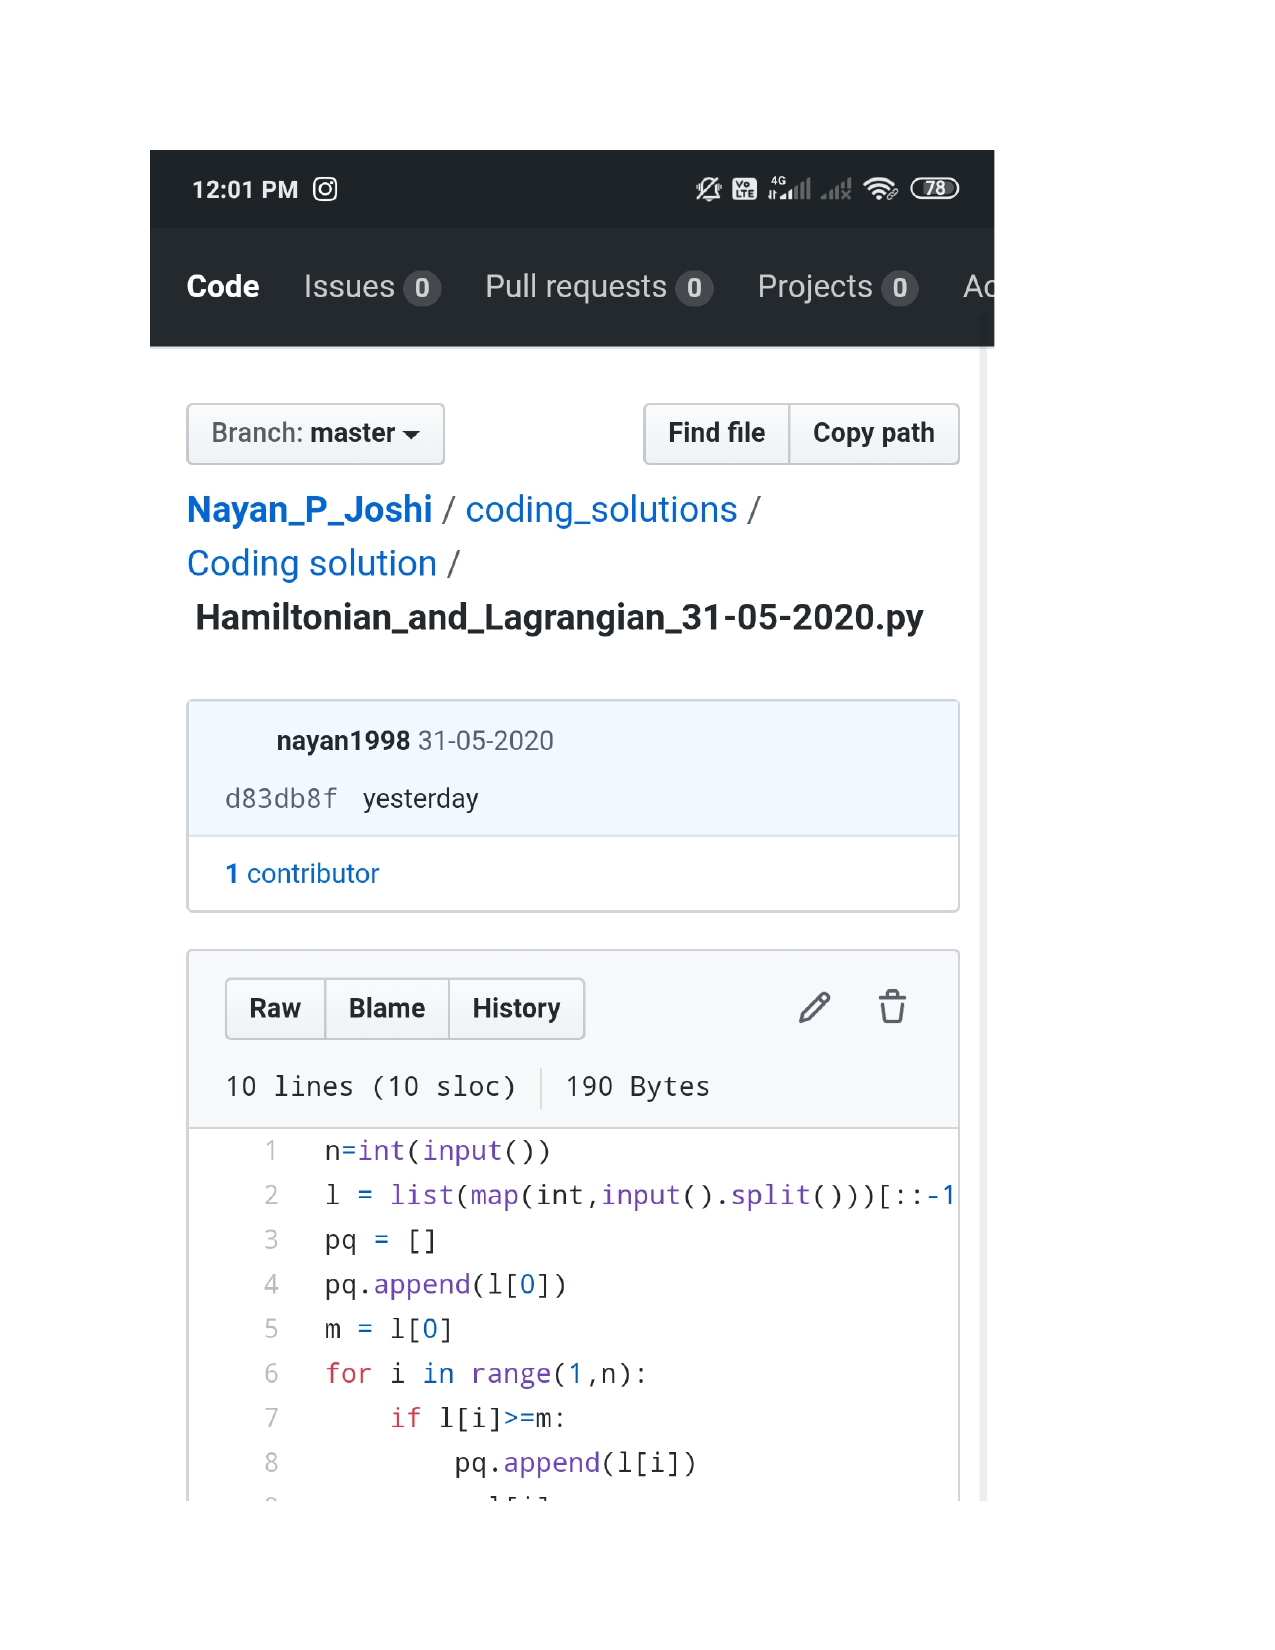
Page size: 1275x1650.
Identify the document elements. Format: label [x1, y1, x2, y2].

picture [150, 150, 995, 1501]
